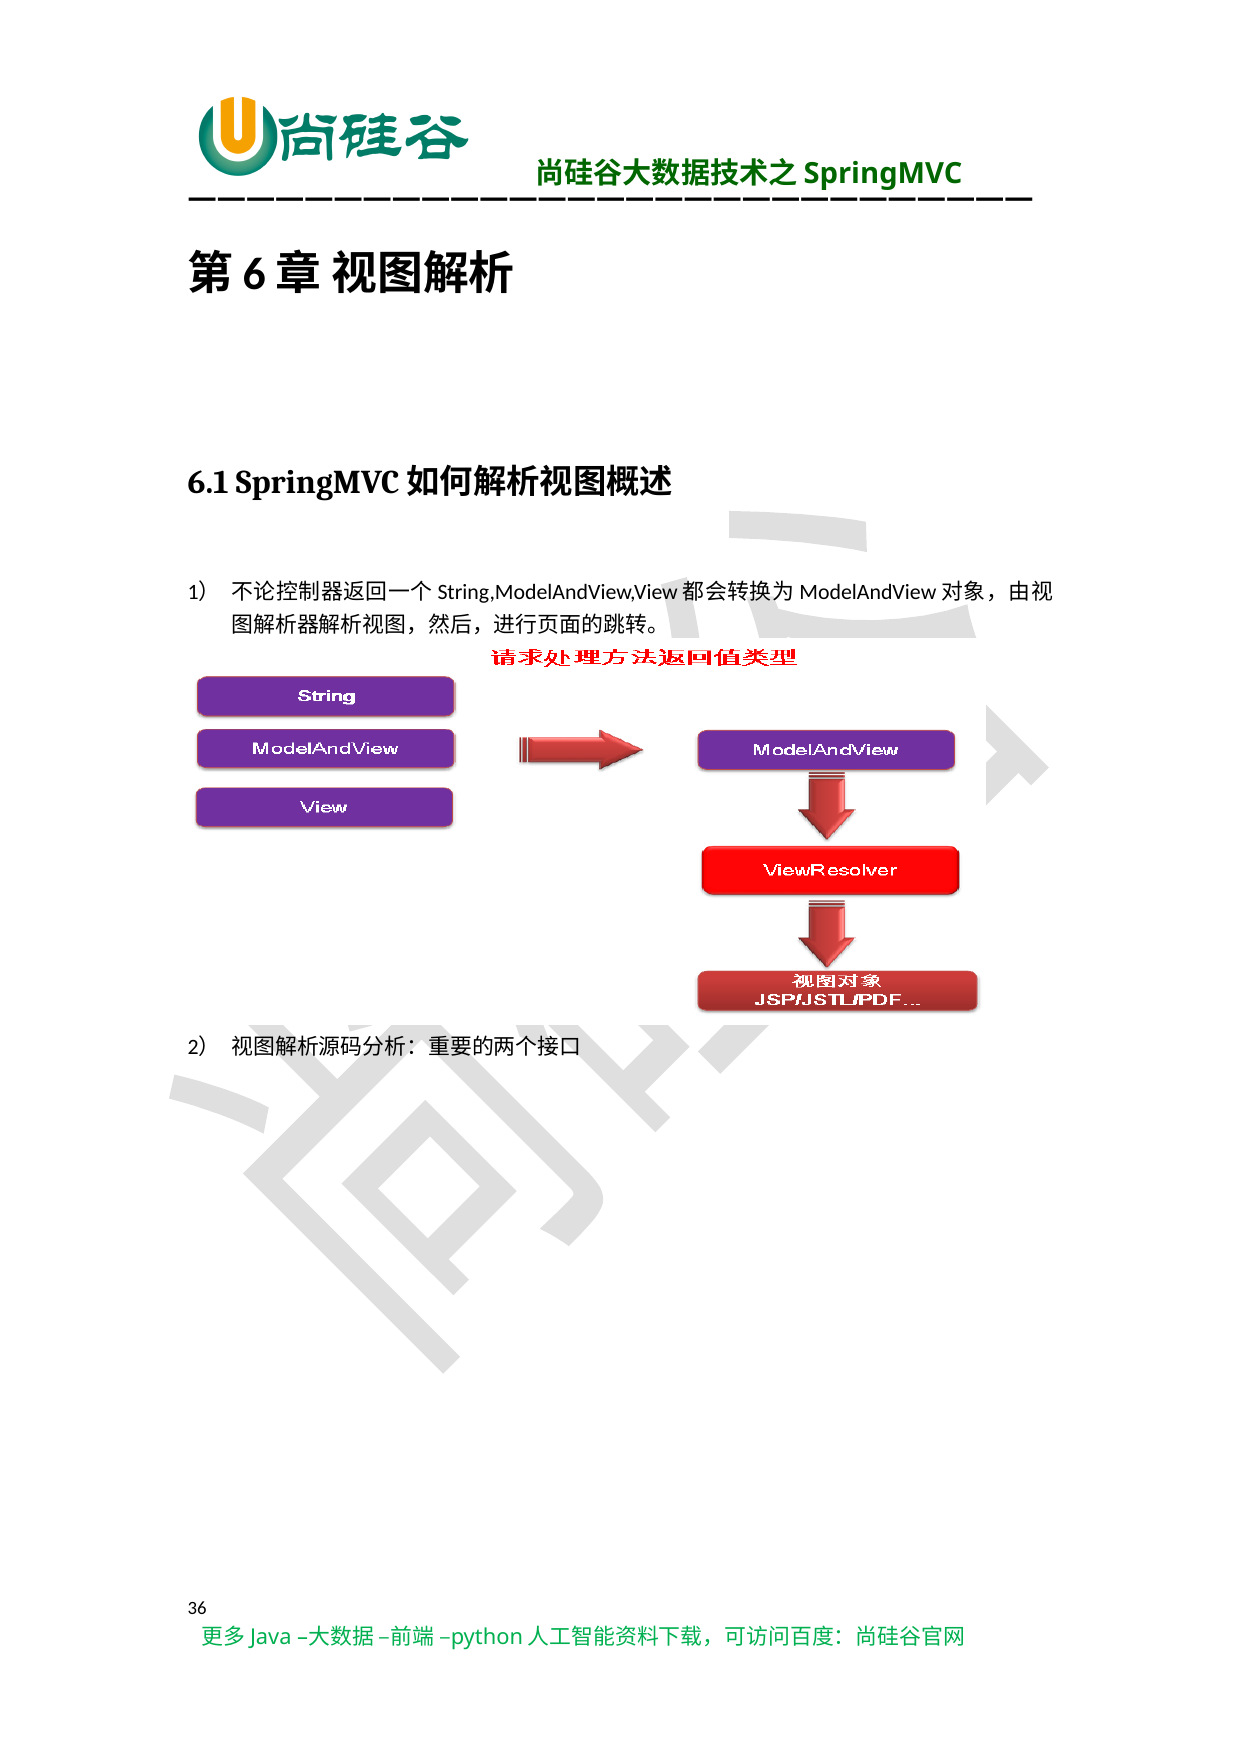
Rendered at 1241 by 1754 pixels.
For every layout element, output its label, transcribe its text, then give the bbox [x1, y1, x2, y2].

picture [187, 88, 476, 184]
subtitle 第6章 视图解析 [187, 221, 1053, 318]
subtitle 6.1 SpringMVC如何解析视图概述 [187, 446, 1053, 511]
list 视图解析源码分析：重要的两个接口 [187, 1029, 1053, 1061]
list 不论控制器返回一个String,ModelAndView,View都会转换为ModelAndView对象，由视图解析器解析视图，然后，进行页面的跳转。 [187, 574, 1053, 639]
picture [187, 638, 986, 1025]
